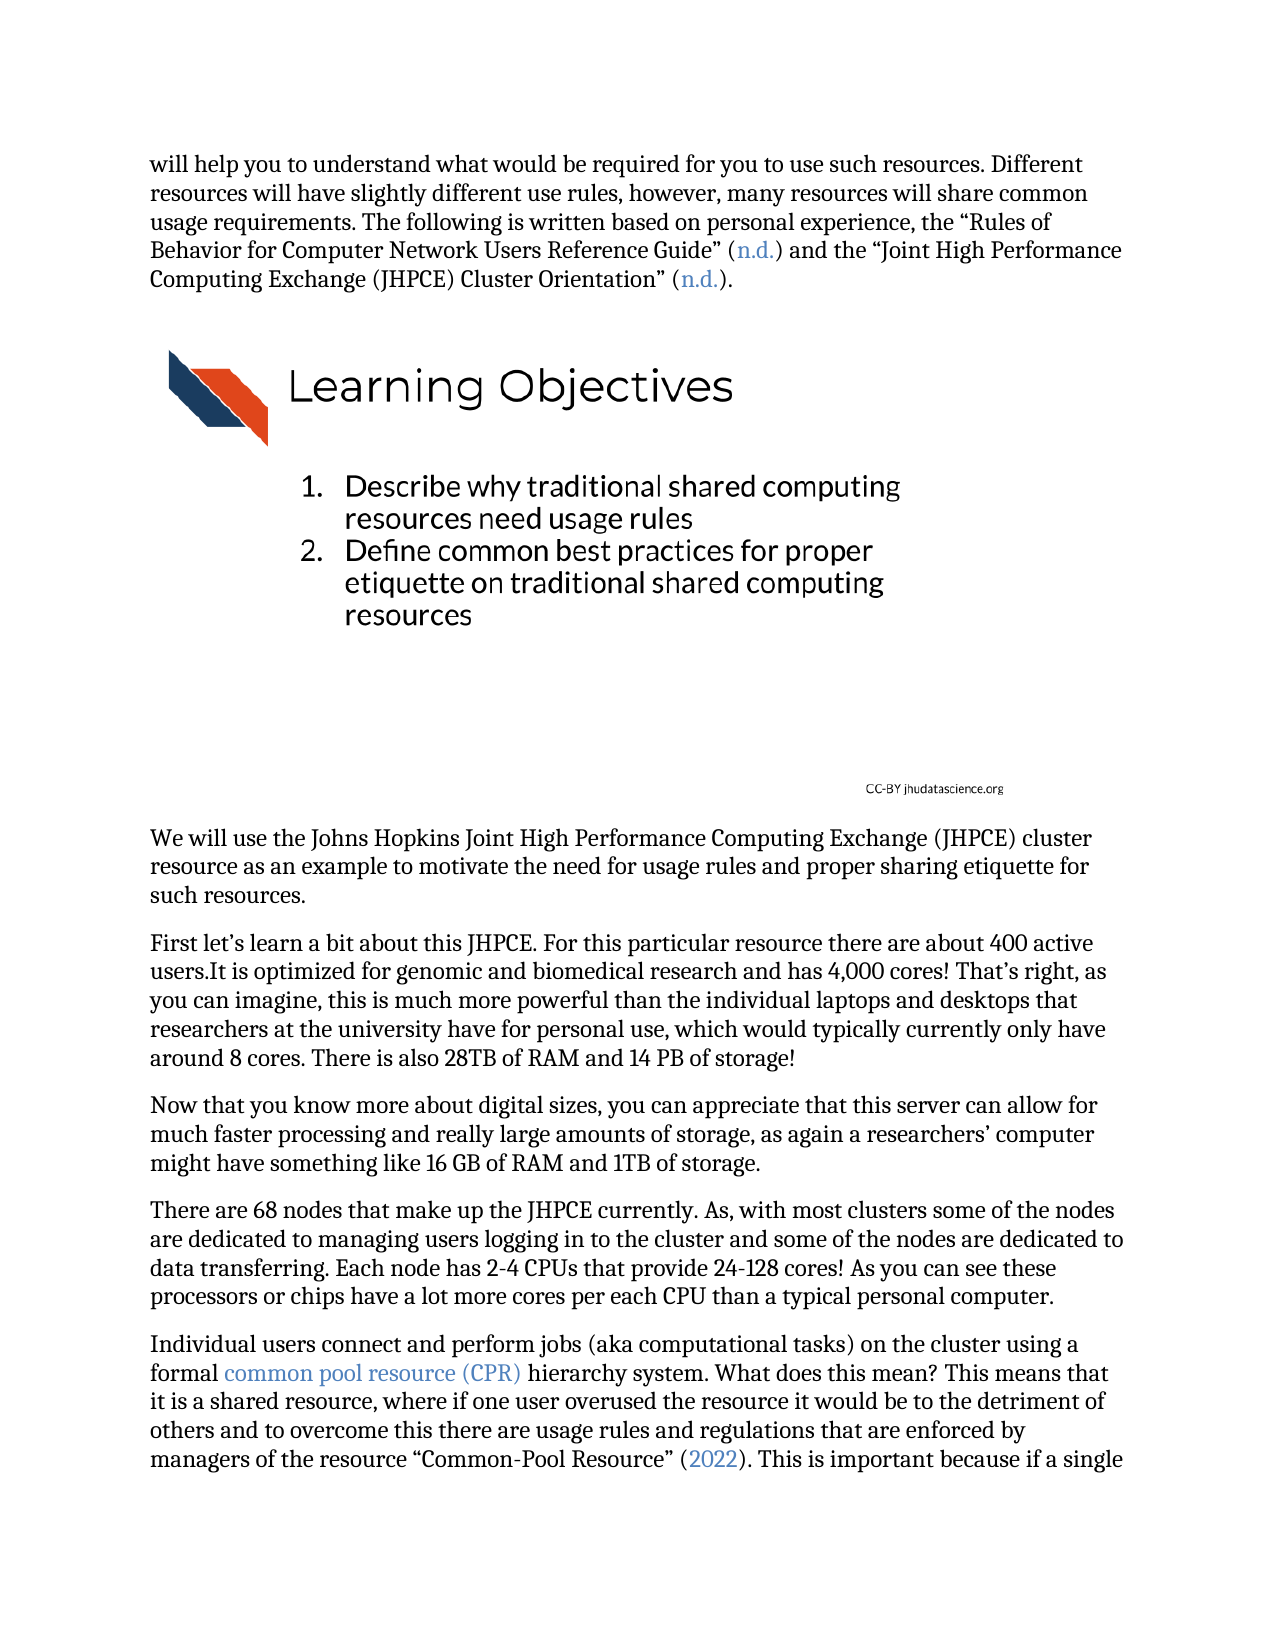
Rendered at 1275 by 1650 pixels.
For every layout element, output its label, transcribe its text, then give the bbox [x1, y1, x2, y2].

text There are 68 nodes that make up the JHPCE currently. As, with most clusters some of the nodes are dedicated to managing users logging in to the cluster and some of the nodes are dedicated to data transferring. Each node has 2-4 CPUs that provide 24-128 cores! As you can see these processors or chips have a lot more cores per each CPU than a typical personal computer. [150, 1196, 1125, 1311]
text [150, 1330, 1125, 1473]
text We will use the Johns Hopkins Joint High Performance Computing Exchange (JHPCE) cluster resource as an example to motivate the need for usage rules and proper sharing etiquette for such resources. [150, 823, 1125, 910]
picture [168, 312, 1044, 805]
text Now that you know more about digital sizes, you can appreciate that this server can allow for much faster processing and really large amounts of storage, as again a researchers’ computer might have something like 16 GB of RAM and 1TB of storage. [150, 1091, 1125, 1177]
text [150, 150, 1125, 294]
text First let’s learn a bit about this JHPCE. For this particular resource there are about 400 active users.It is optimized for genomic and biomedical research and has 4,000 cores! That’s right, as you can imagine, this is much more powerful than the individual laptops and desktops that researchers at the university have for personal use, which would typically currently only have around 8 cores. There is also 28TB of RAM and 14 PB of storage! [150, 928, 1125, 1072]
